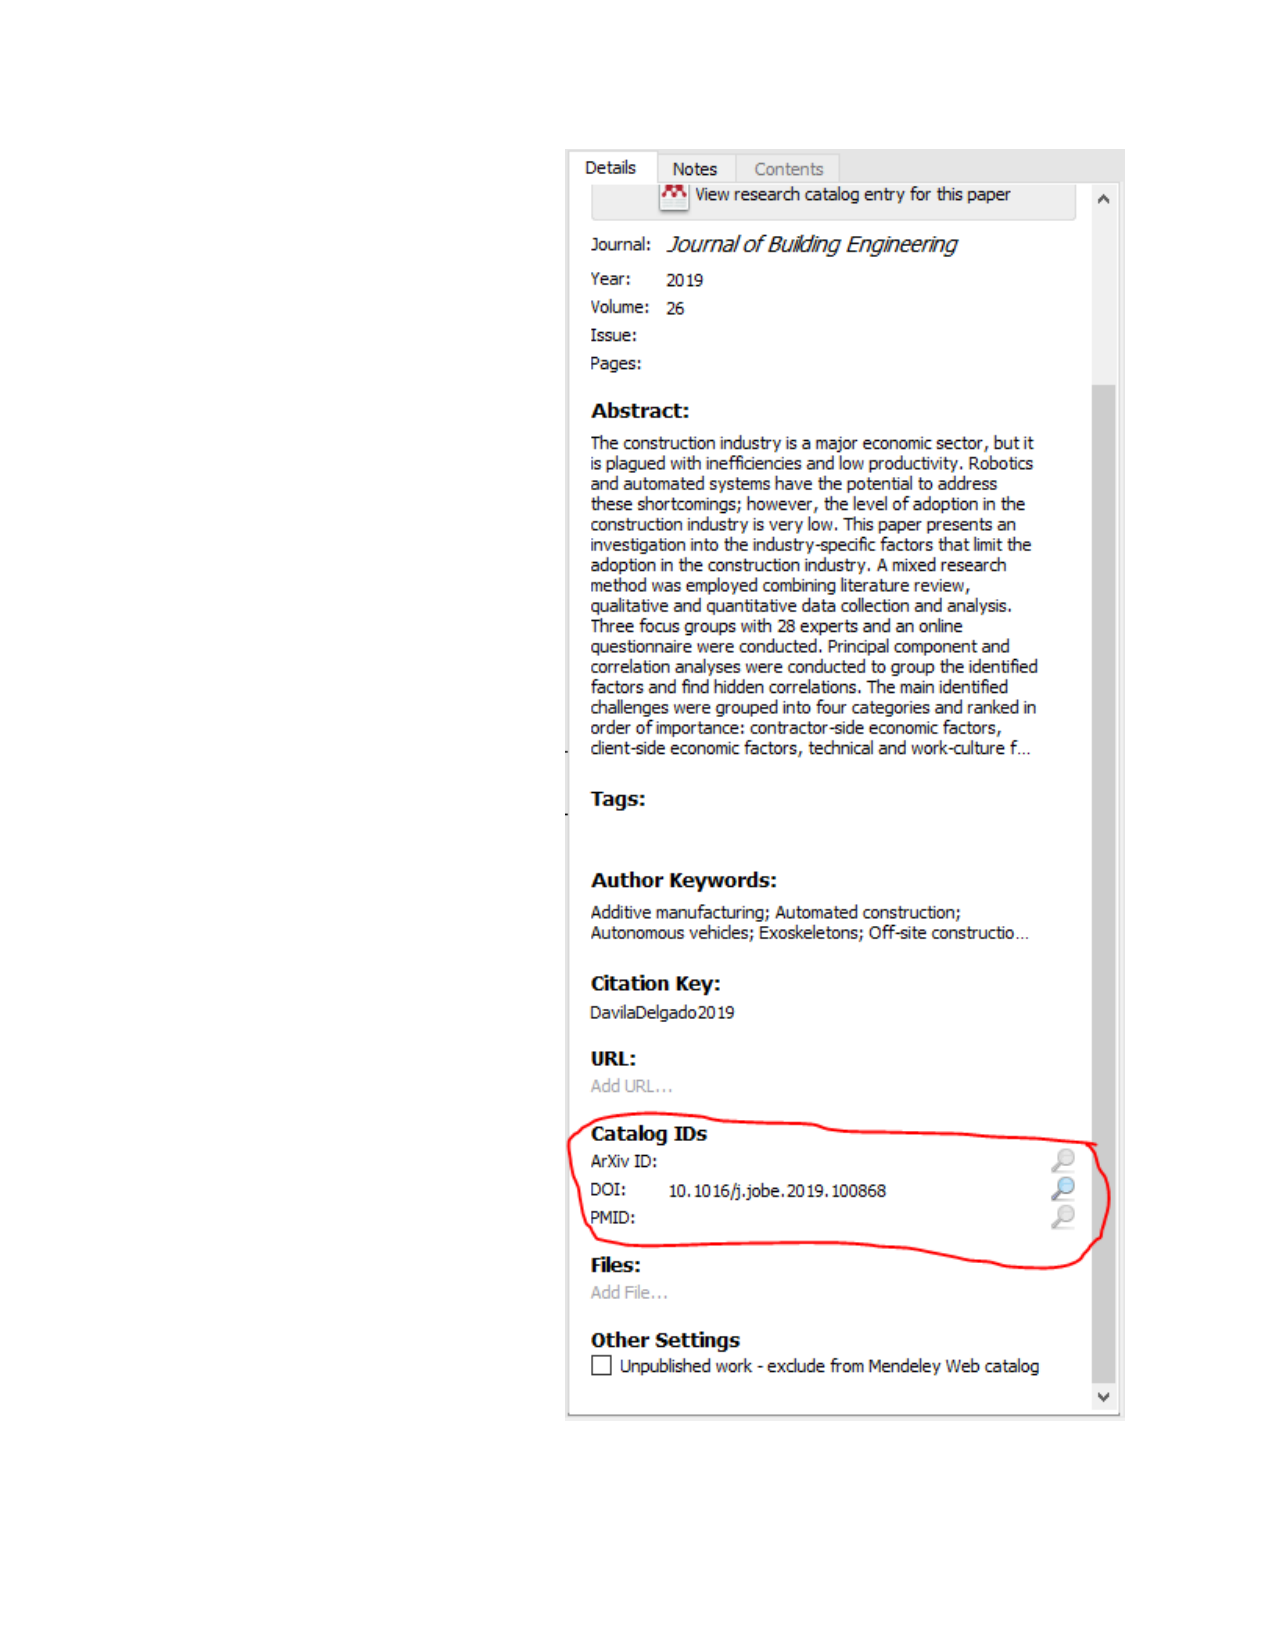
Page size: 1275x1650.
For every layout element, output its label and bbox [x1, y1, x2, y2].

picture [565, 149, 1125, 1421]
